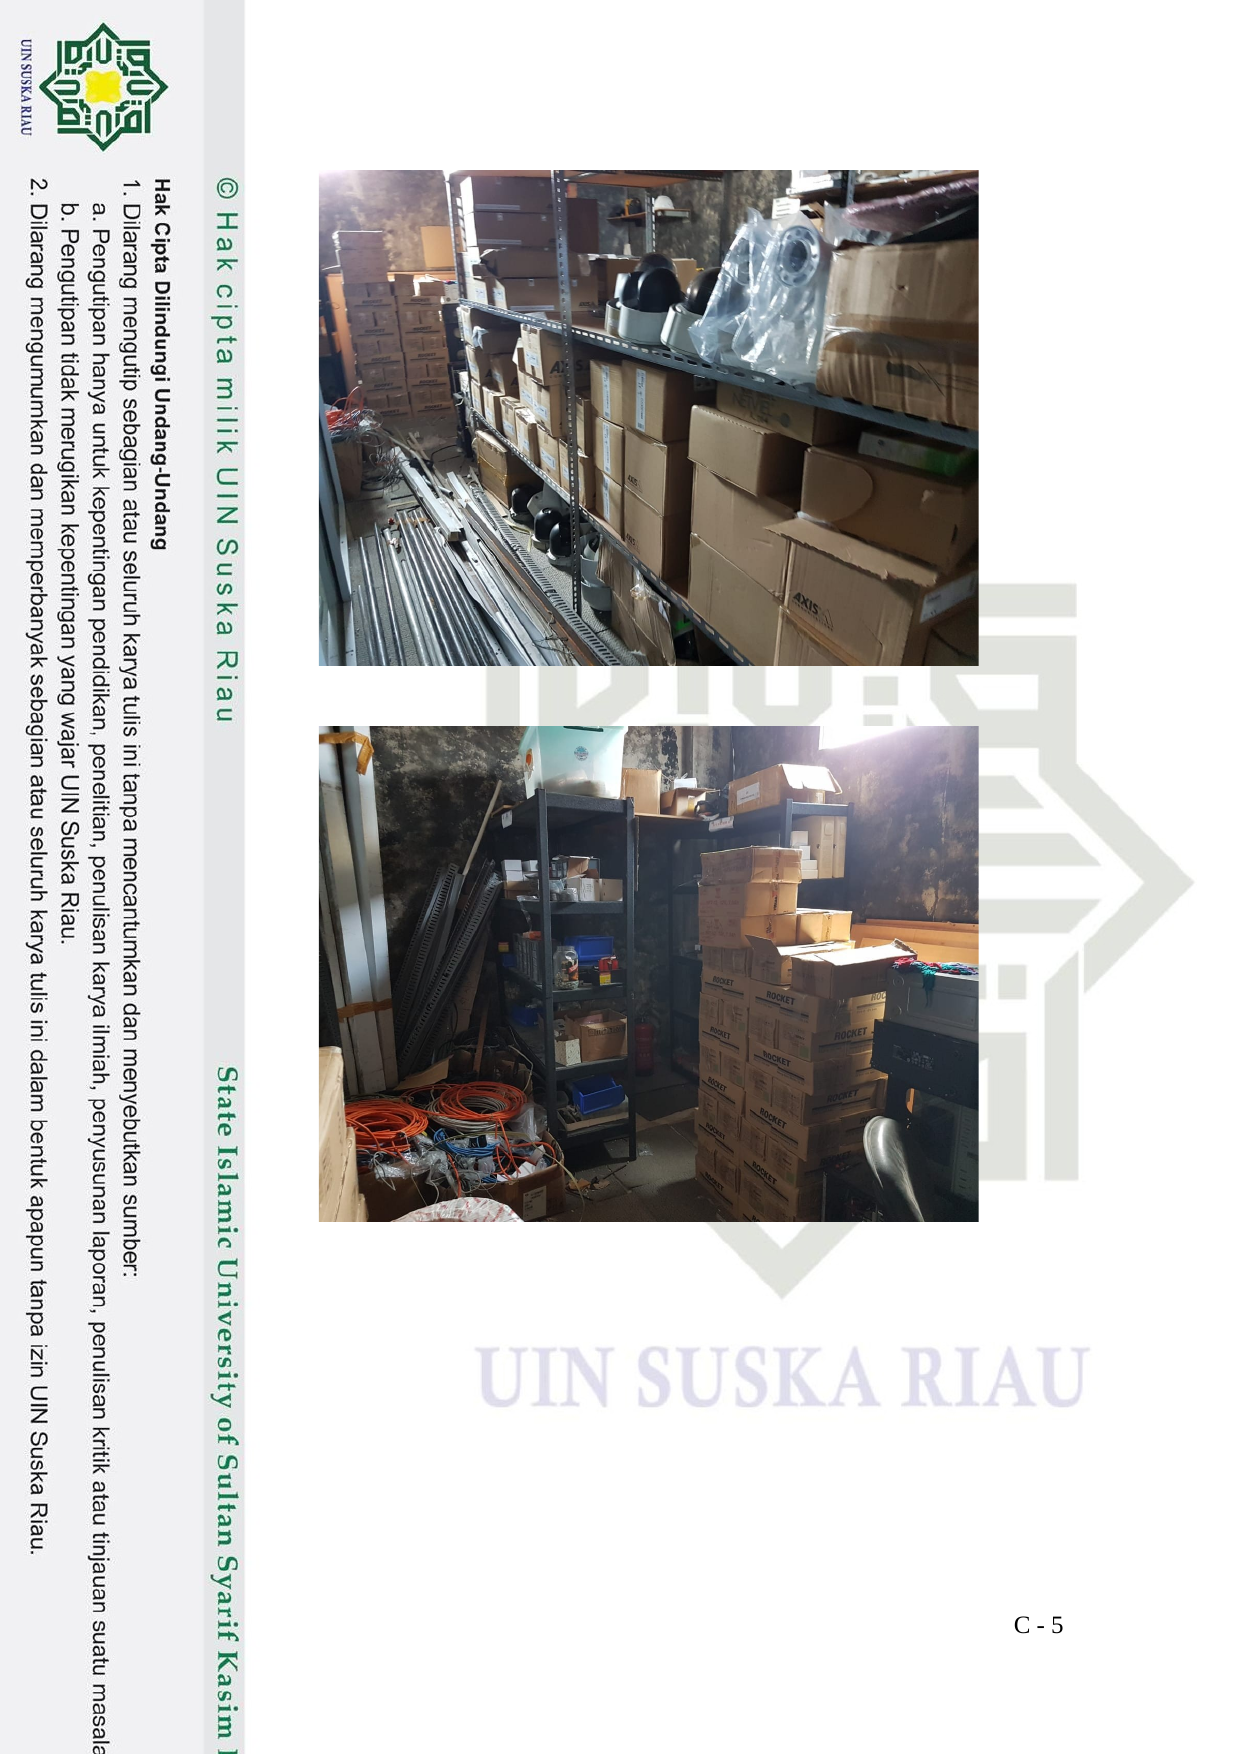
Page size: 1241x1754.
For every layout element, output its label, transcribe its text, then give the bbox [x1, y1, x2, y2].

text C - 5 [228, 1610, 1063, 1639]
picture [0, 0, 1198, 1754]
